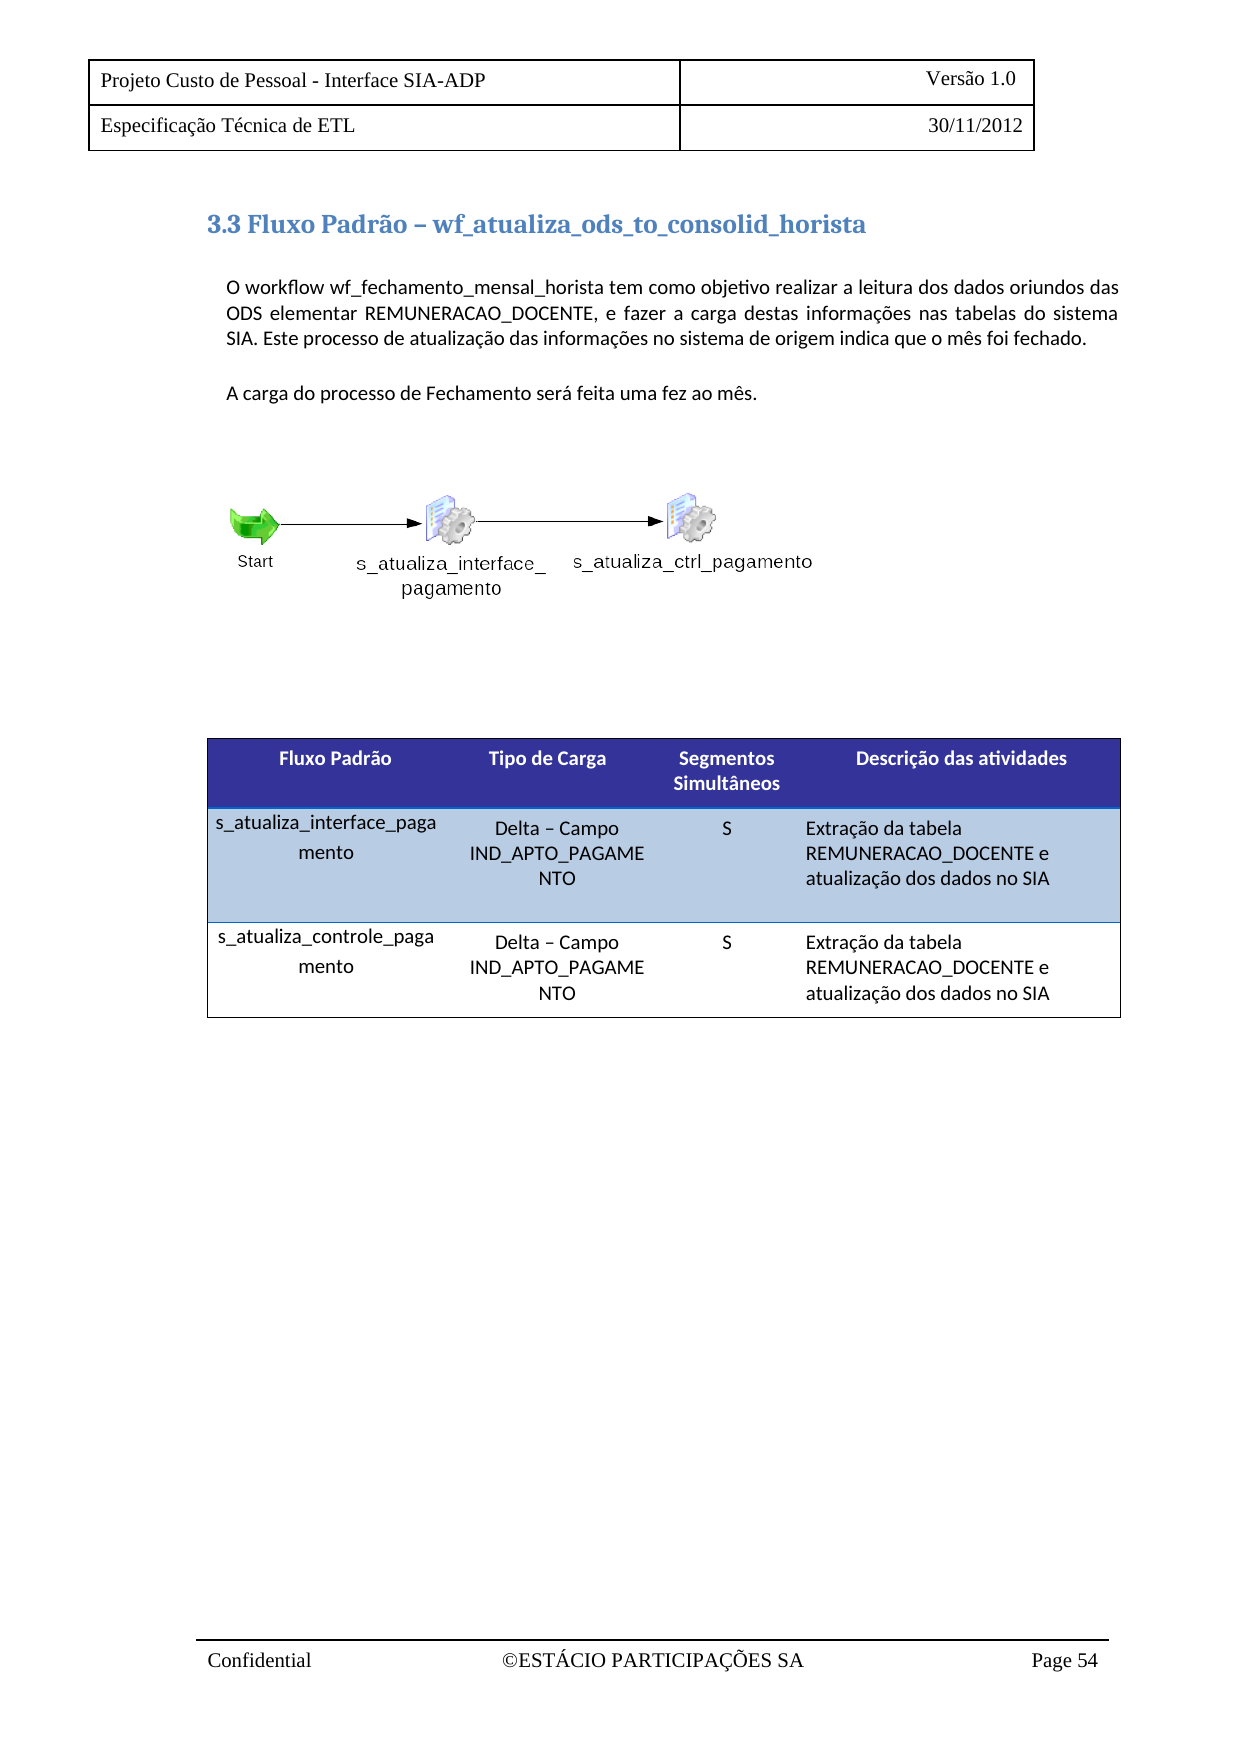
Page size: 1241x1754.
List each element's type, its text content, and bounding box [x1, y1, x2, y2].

table_header Tipo de Carga [444, 739, 651, 807]
text O workflow wf_fechamento_mensal_horista tem como objetivo realizar a leitura dos dados oriundos das ODS elementar REMUNERACAO_DOCENTE, e fazer a carga destas informações nas tabelas do sistema SIA. Este processo de atualização das informações no sistema de origem indica que o mês foi fechado. [226, 274, 1120, 351]
table_cell s_atualiza_interface_pagamento [208, 809, 444, 922]
table_header Fluxo Padrão [208, 739, 444, 807]
table_cell Extração da tabela REMUNERACAO_DOCENTE e atualização dos dados no SIA [784, 809, 1120, 922]
table_cell Delta – Campo IND_APTO_PAGAMENTO [444, 923, 651, 1017]
text A carga do processo de Fechamento será feita uma fez ao mês. [226, 380, 1120, 405]
table_cell s_atualiza_controle_pagamento [208, 923, 444, 1017]
table_header Segmentos Simultâneos [651, 739, 784, 807]
table_header Descrição das atividades [784, 739, 1120, 807]
table_cell S [651, 923, 784, 1017]
table_cell Delta – Campo IND_APTO_PAGAMENTO [444, 809, 651, 922]
table_cell Extração da tabela REMUNERACAO_DOCENTE e atualização dos dados no SIA [784, 923, 1120, 1017]
text Fluxo Padrão – wf_atualiza_ods_to_consolid_horista [207, 209, 1120, 241]
table_cell S [651, 809, 784, 922]
